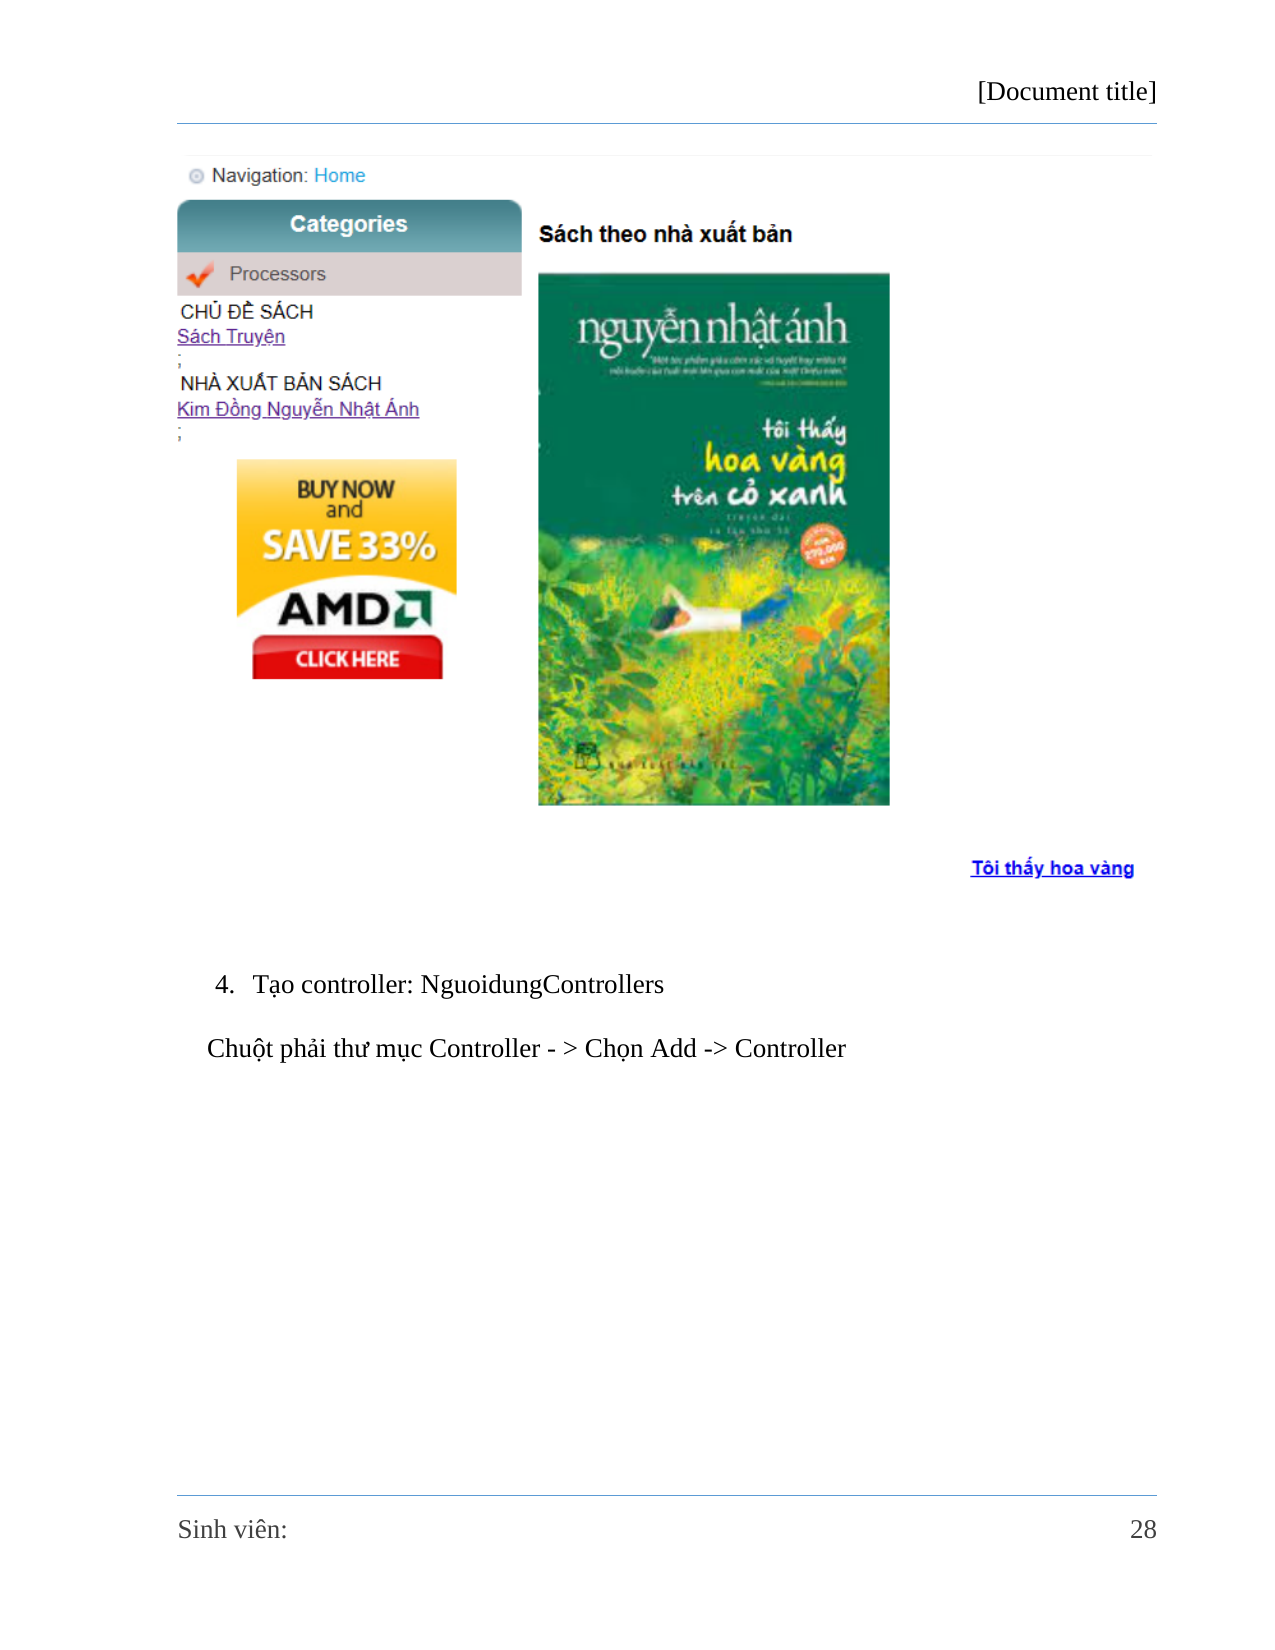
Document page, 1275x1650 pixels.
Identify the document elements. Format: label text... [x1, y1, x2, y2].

list Tạo controller: NguoidungControllers [215, 968, 1157, 999]
picture [177, 155, 1153, 899]
text Chuột phải thư mục Controller - > Chọn Add -> Controller [177, 1032, 1157, 1063]
